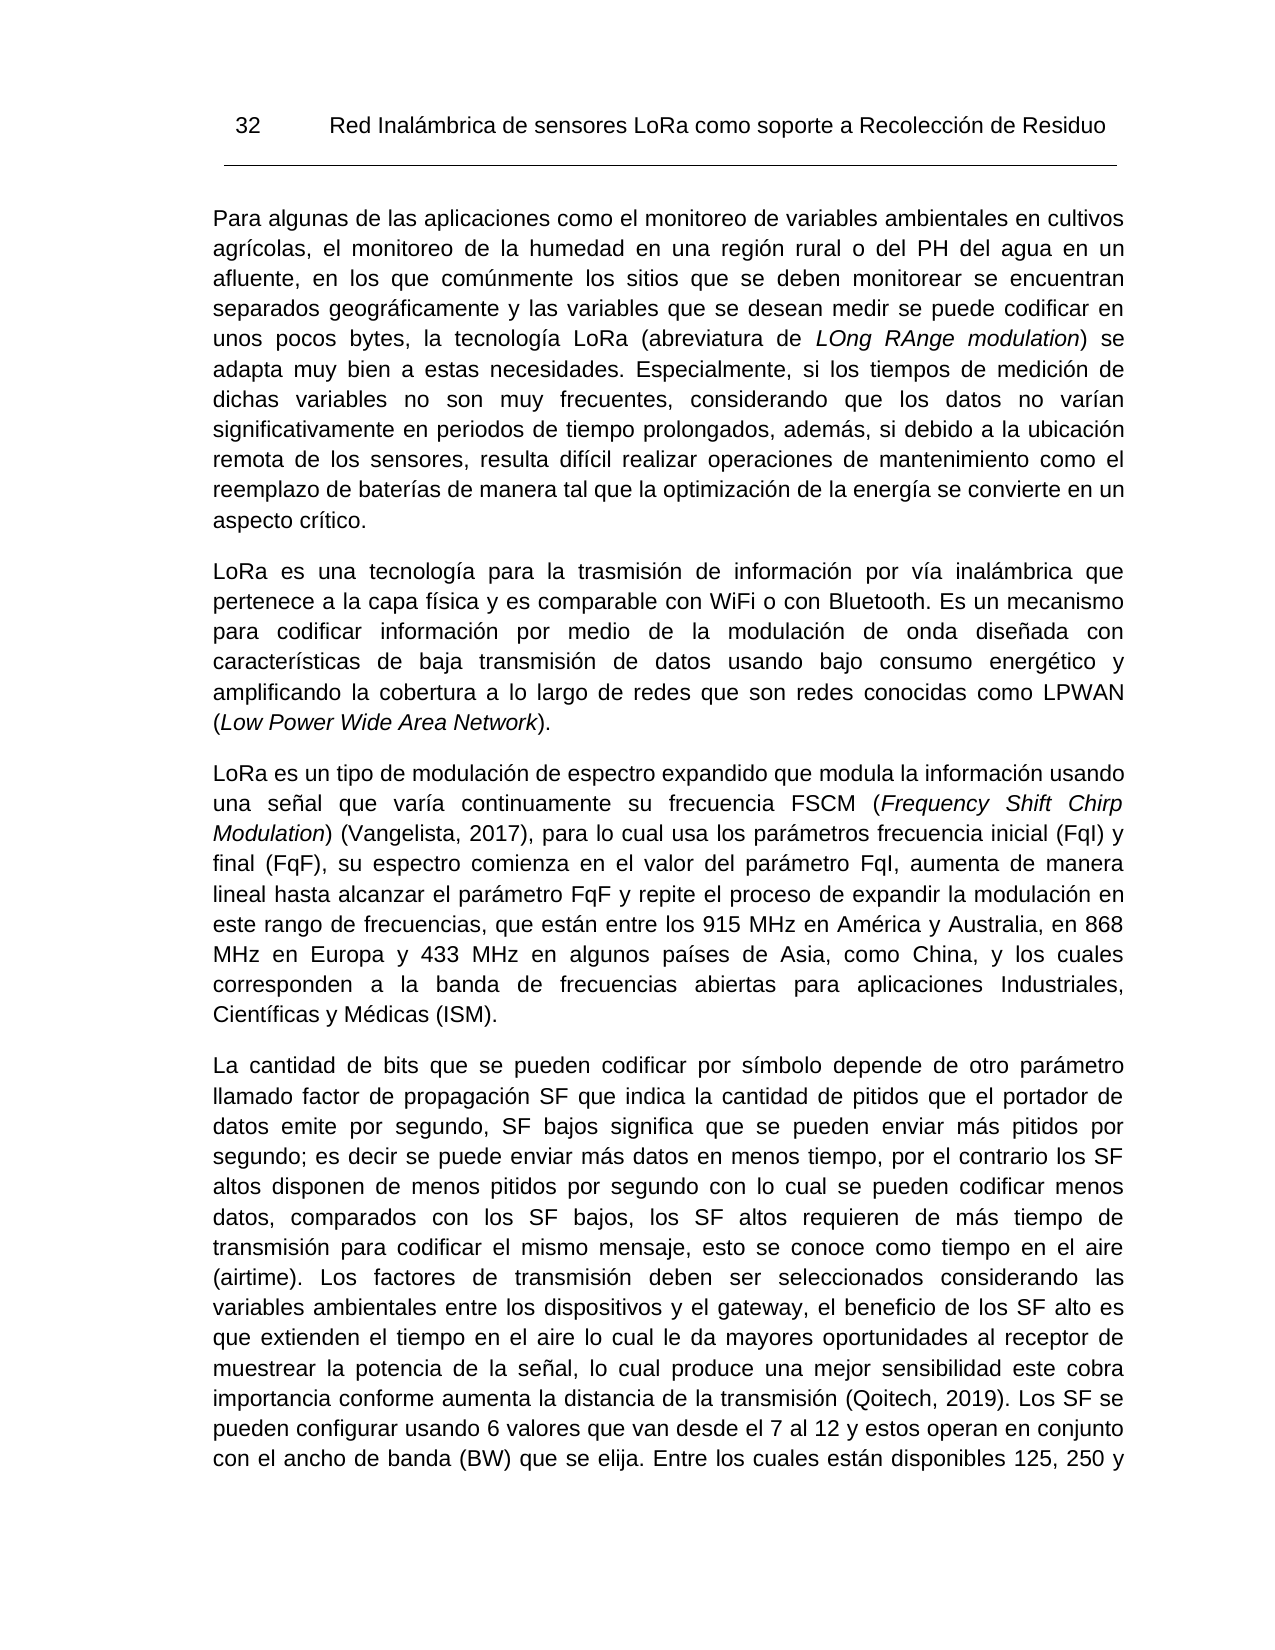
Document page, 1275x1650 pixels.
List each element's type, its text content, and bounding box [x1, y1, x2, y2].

text LoRa es un tipo de modulación de espectro expandido que modula la información usando una señal que varía continuamente su frecuencia FSCM (Frequency Shift Chirp Modulation) (Vangelista, 2017), para lo cual usa los parámetros frecuencia inicial (FqI) y final (FqF), su espectro comienza en el valor del parámetro FqI, aumenta de manera lineal hasta alcanzar el parámetro FqF y repite el proceso de expandir la modulación en este rango de frecuencias, que están entre los 915 MHz en América y Australia, en 868 MHz en Europa y 433 MHz en algunos países de Asia, como China, y los cuales corresponden a la banda de frecuencias abiertas para aplicaciones Industriales, Científicas y Médicas (ISM). [213, 760, 1125, 1028]
text Para algunas de las aplicaciones como el monitoreo de variables ambientales en cultivos agrícolas, el monitoreo de la humedad en una región rural o del PH del agua en un afluente, en los que comúnmente los sitios que se deben monitorear se encuentran separados geográficamente y las variables que se desean medir se puede codificar en unos pocos bytes, la tecnología LoRa (abreviatura de LOng RAnge modulation) se adapta muy bien a estas necesidades. Especialmente, si los tiempos de medición de dichas variables no son muy frecuentes, considerando que los datos no varían significativamente en periodos de tiempo prolongados, además, si debido a la ubicación remota de los sensores, resulta difícil realizar operaciones de mantenimiento como el reemplazo de baterías de manera tal que la optimización de la energía se convierte en un aspecto crítico. [213, 204, 1125, 533]
text LoRa es una tecnología para la trasmisión de información por vía inalámbrica que pertenece a la capa física y es comparable con WiFi o con Bluetooth. Es un mecanismo para codificar información por medio de la modulación de onda diseñada con características de baja transmisión de datos usando bajo consumo energético y amplificando la cobertura a lo largo de redes que son redes conocidas como LPWAN (Low Power Wide Area Network). [213, 558, 1125, 735]
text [213, 1052, 1125, 1471]
